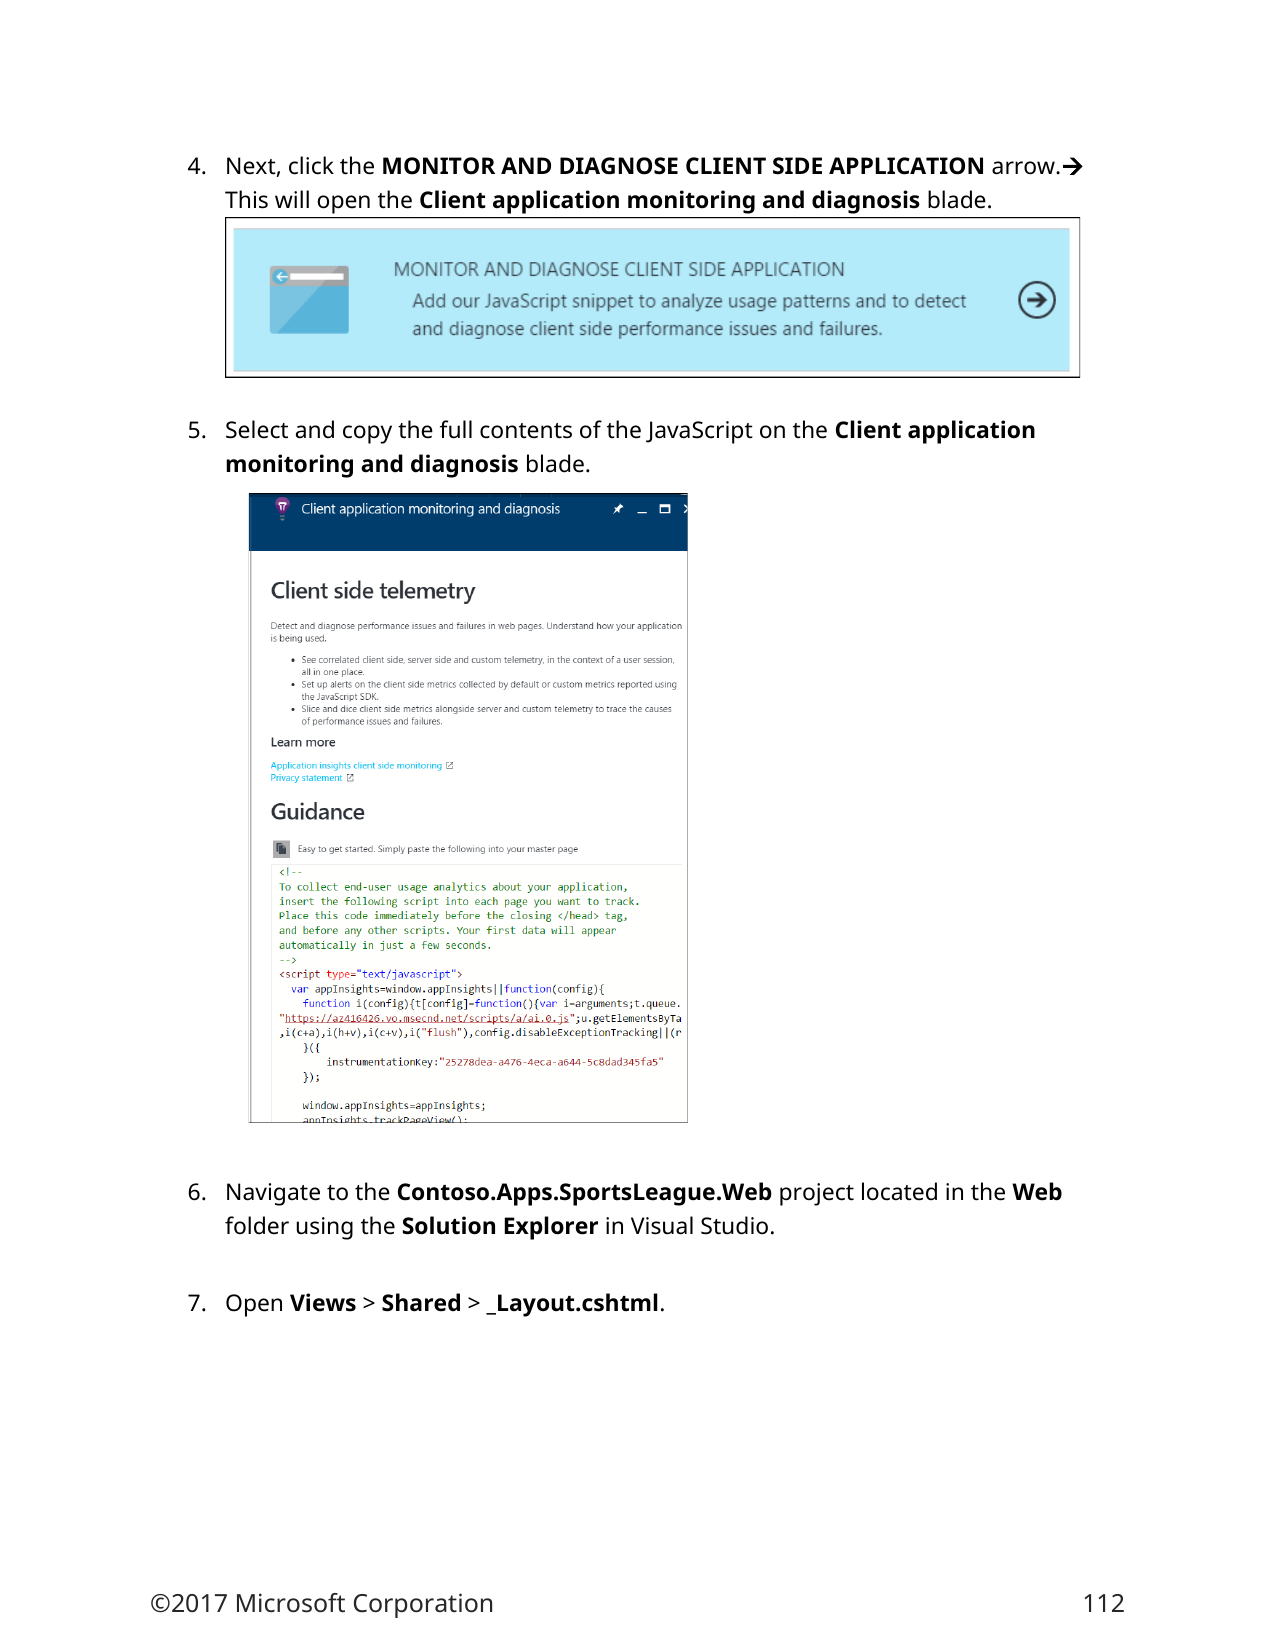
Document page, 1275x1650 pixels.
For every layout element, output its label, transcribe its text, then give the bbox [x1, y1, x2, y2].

picture [225, 217, 1080, 378]
picture [248, 493, 688, 1123]
list Select and copy the full contents of the JavaScript on the Client application monitoring and diagnosis blade. [187, 414, 1125, 479]
list Navigate to the Contoso.Apps.SportsLeague.Web project located in the Web folder using the Solution Explorer in Visual Studio. [187, 1176, 1125, 1241]
list Open Views > Shared > _Layout.cshtml. [187, 1287, 1125, 1318]
